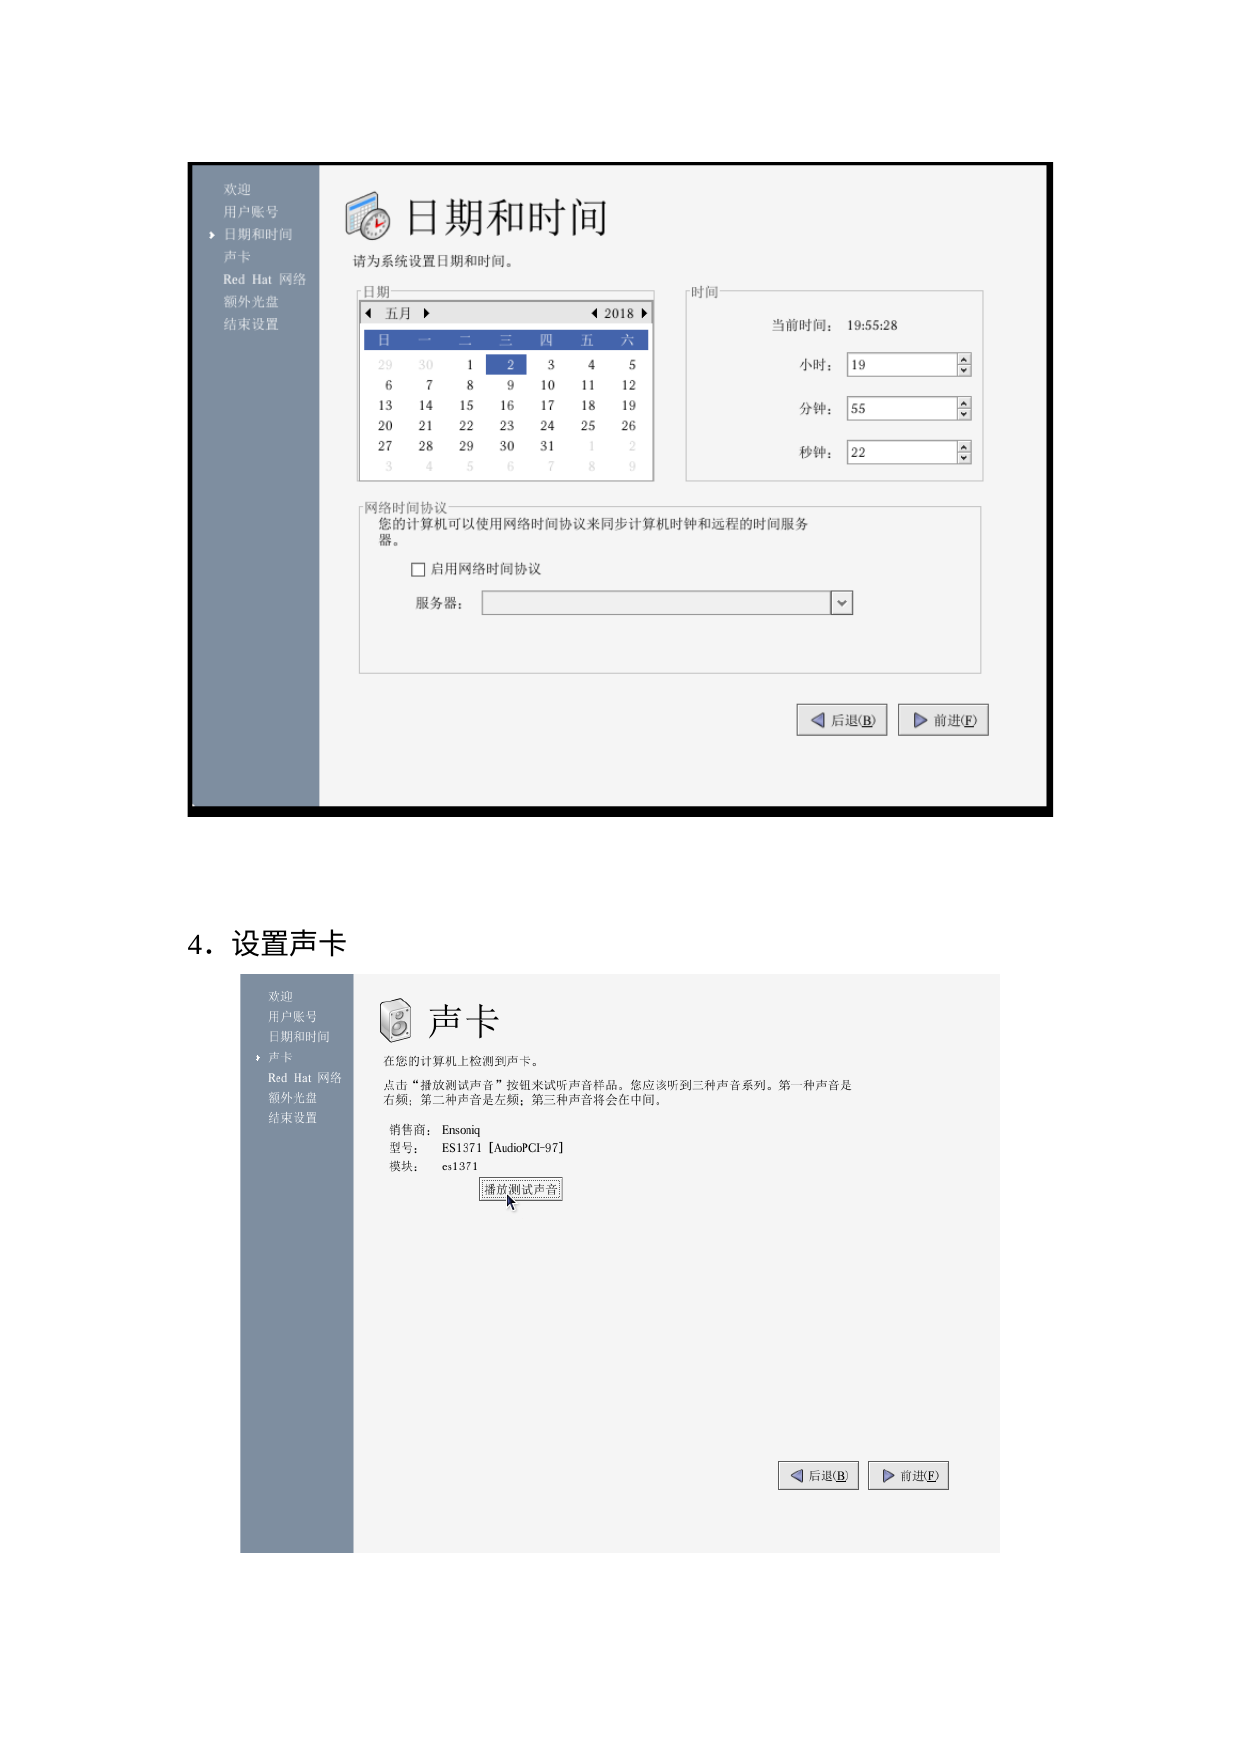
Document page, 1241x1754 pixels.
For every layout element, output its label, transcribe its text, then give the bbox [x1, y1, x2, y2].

text 4．设置声卡 [187, 909, 1053, 974]
picture [240, 974, 1000, 1553]
picture [187, 162, 1054, 817]
